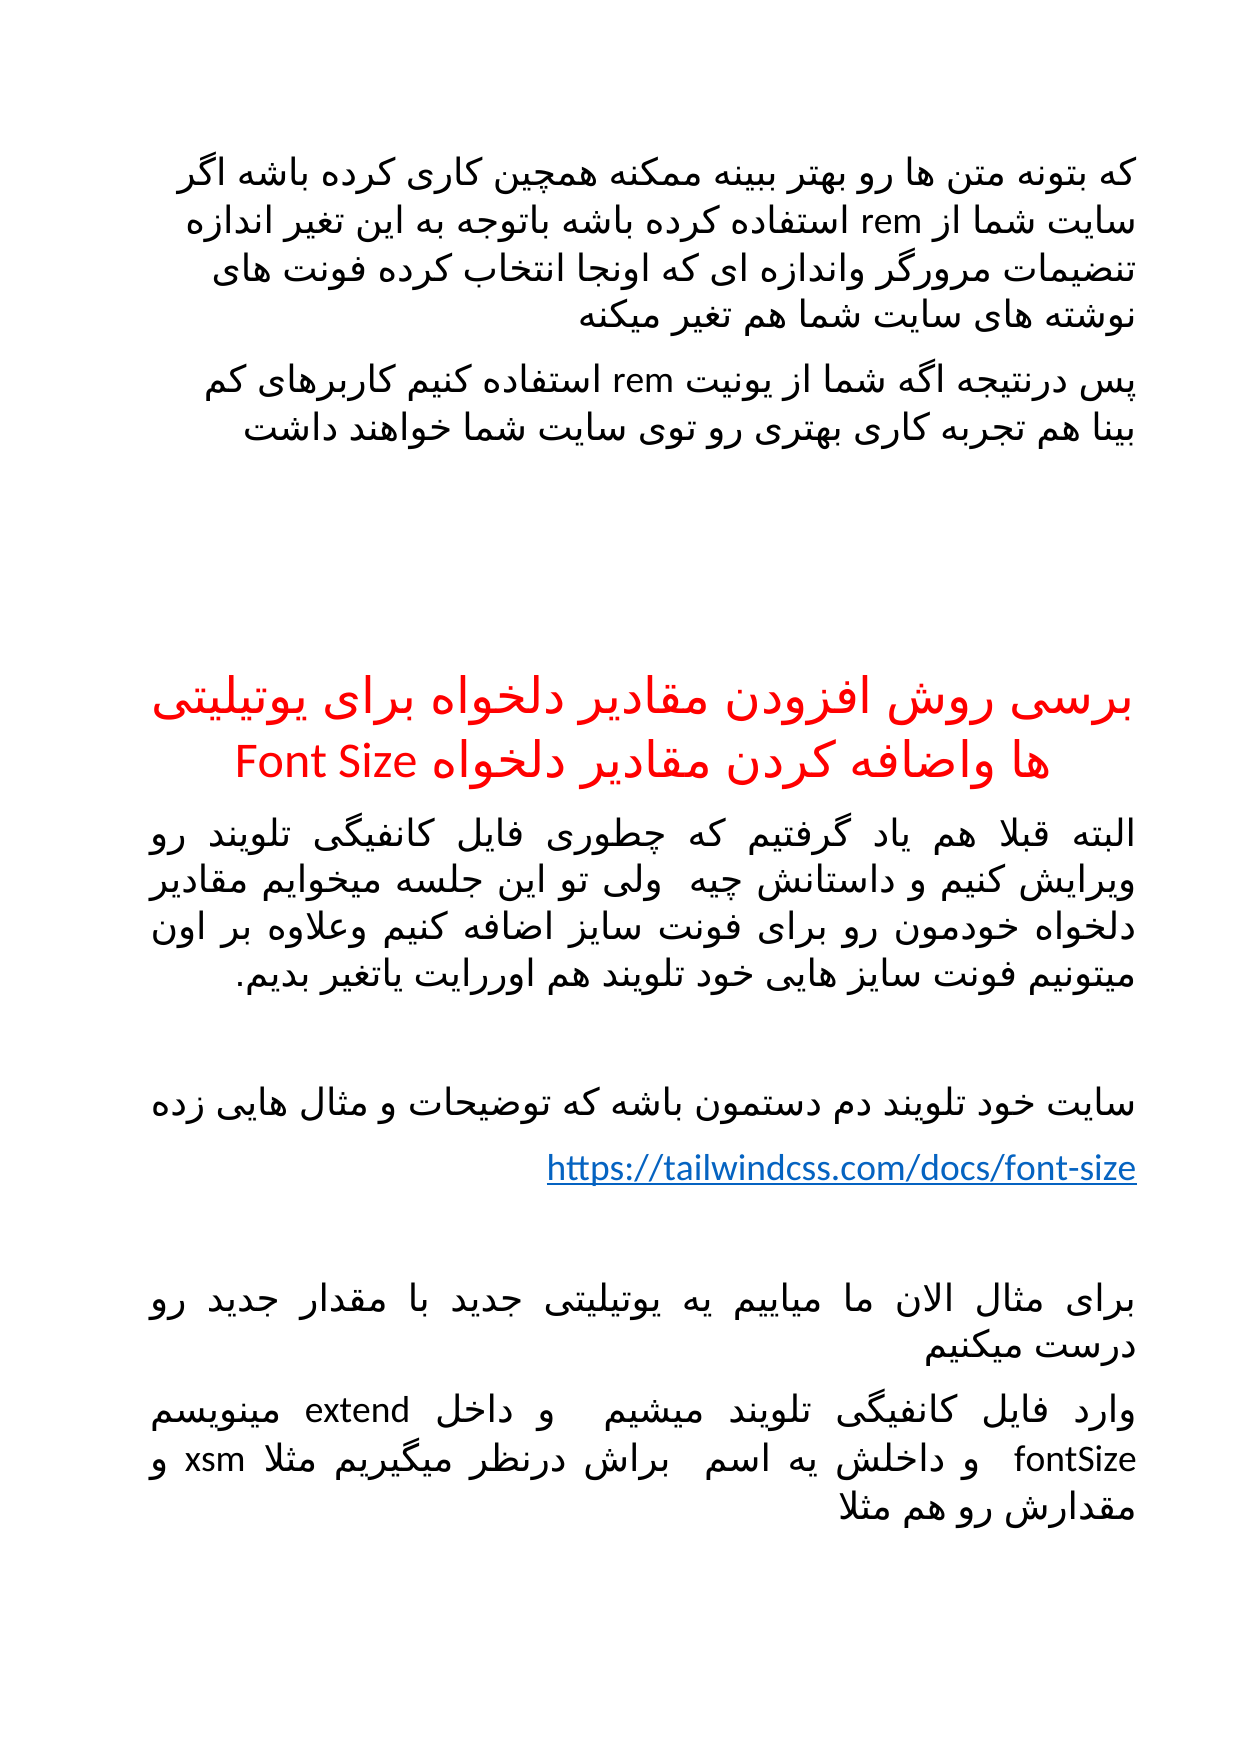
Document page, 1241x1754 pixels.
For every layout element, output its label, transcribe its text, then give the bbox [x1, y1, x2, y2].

text برسی روش افزودن مقادیر دلخواه برای یوتیلیتی ها واضافه کردن مقادیر دلخواه Font Size [150, 667, 1137, 790]
text وارد فایل کانفیگی تلویند میشیم و داخل extend مینویسم fontSize و داخلش یه اسم براش درنظر میگیریم مثلا xsm و مقدارش رو هم مثلا [150, 1386, 1137, 1527]
text https://tailwindcss.com/docs/font-size [150, 1143, 1137, 1189]
text البته قبلا هم یاد گرفتیم که چطوری فایل کانفیگی تلویند رو ویرایش کنیم و داستانش چیه ولی تو این جلسه میخوایم مقادیر دلخواه خودمون رو برای فونت سایز اضافه کنیم وعلاوه بر اون میتونیم فونت سایز هایی خود تلویند هم اوررایت یاتغیر بدیم. [150, 811, 1137, 994]
text سایت خود تلویند دم دستمون باشه که توضیحات و مثال هایی زده [150, 1080, 1137, 1123]
text برای مثال الان ما میاییم یه یوتیلیتی جدید با مقدار جدید رو درست میکنیم [150, 1276, 1137, 1365]
text پس درنتیجه اگه شما از یونیت rem استفاده کنیم کاربرهای کم بینا هم تجربه کاری بهتری رو توی سایت شما خواهند داشت [150, 356, 1137, 448]
text که بتونه متن ها رو بهتر ببینه ممکنه همچین کاری کرده باشه اگر سایت شما از rem استفاده کرده باشه باتوجه به این تغیر اندازه تنضیمات مرورگر واندازه ای که اونجا انتخاب کرده فونت های نوشته های سایت شما هم تغیر میکنه [150, 150, 1137, 336]
